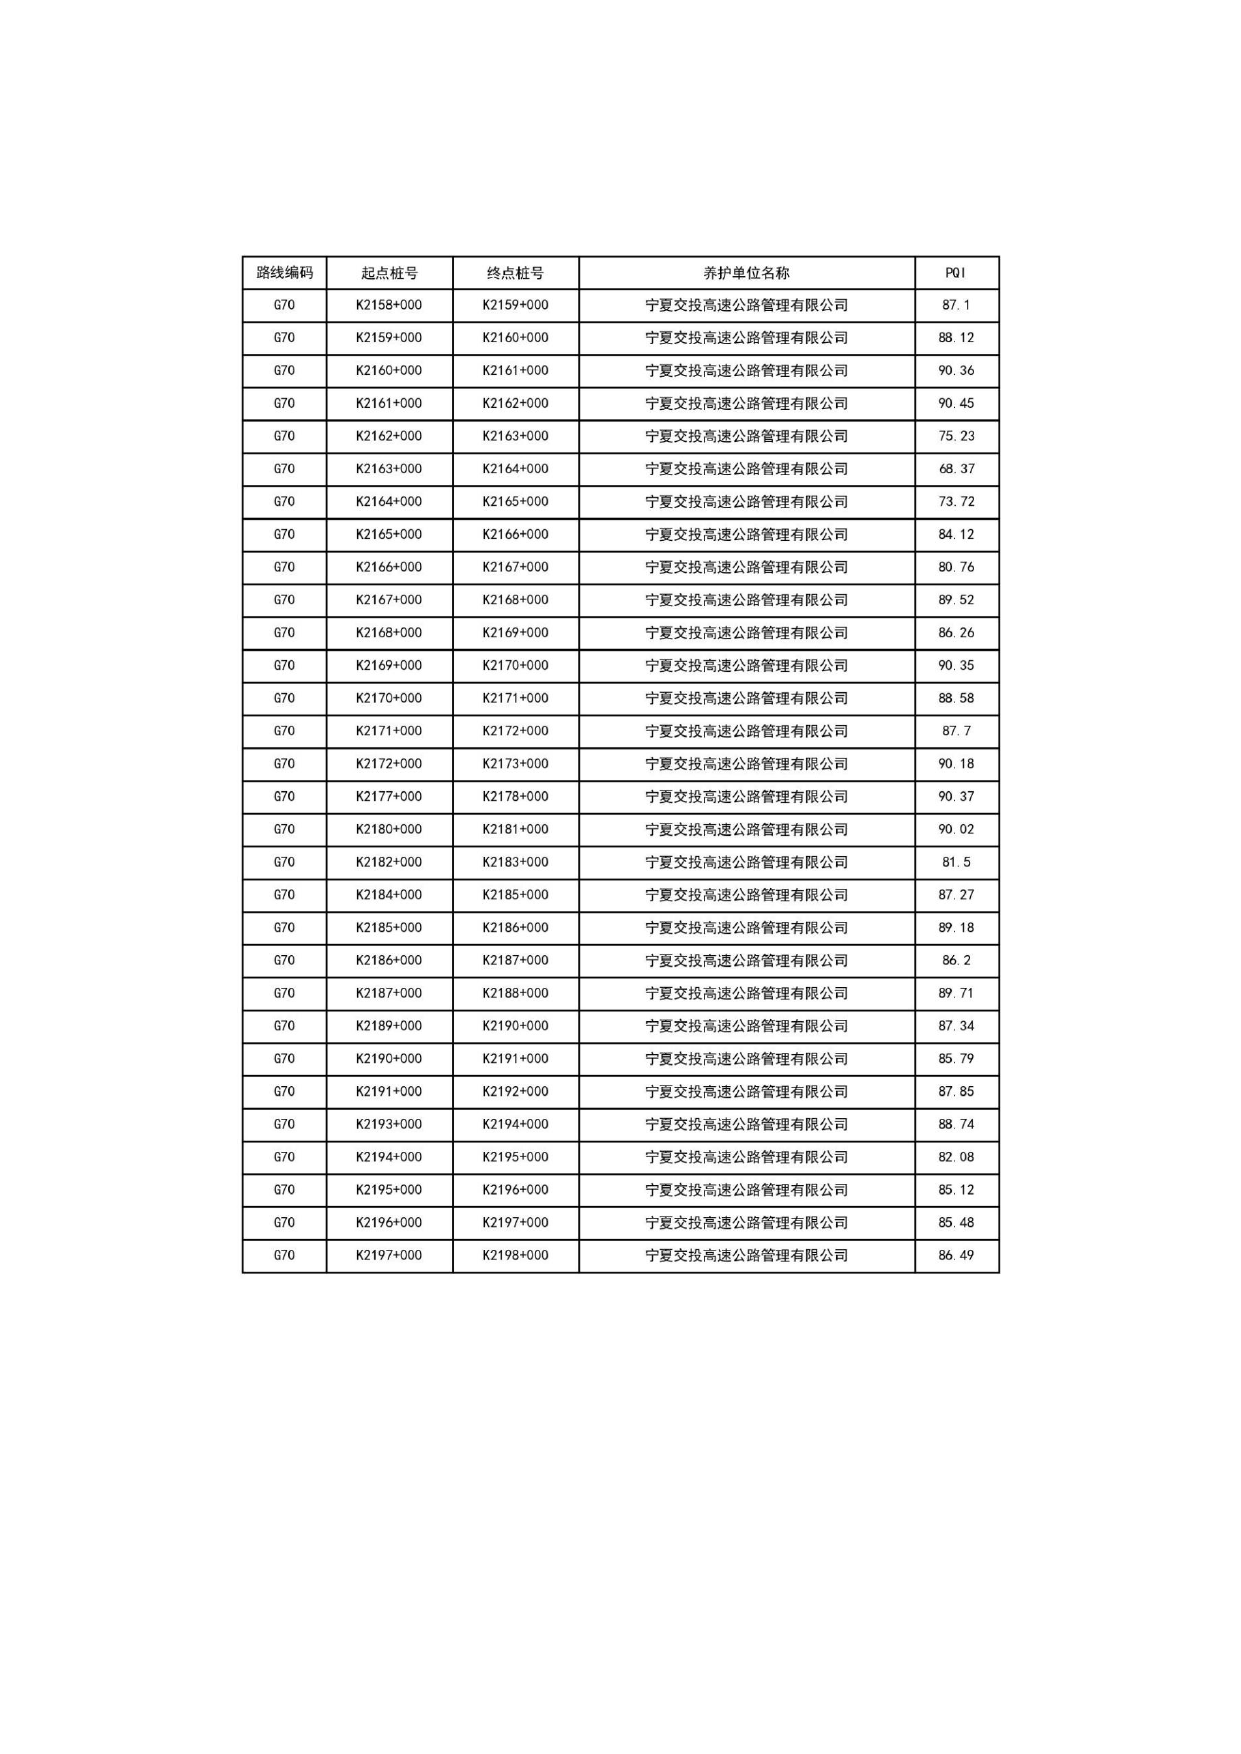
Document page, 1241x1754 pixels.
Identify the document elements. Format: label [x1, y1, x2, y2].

picture [187, 162, 1053, 1367]
